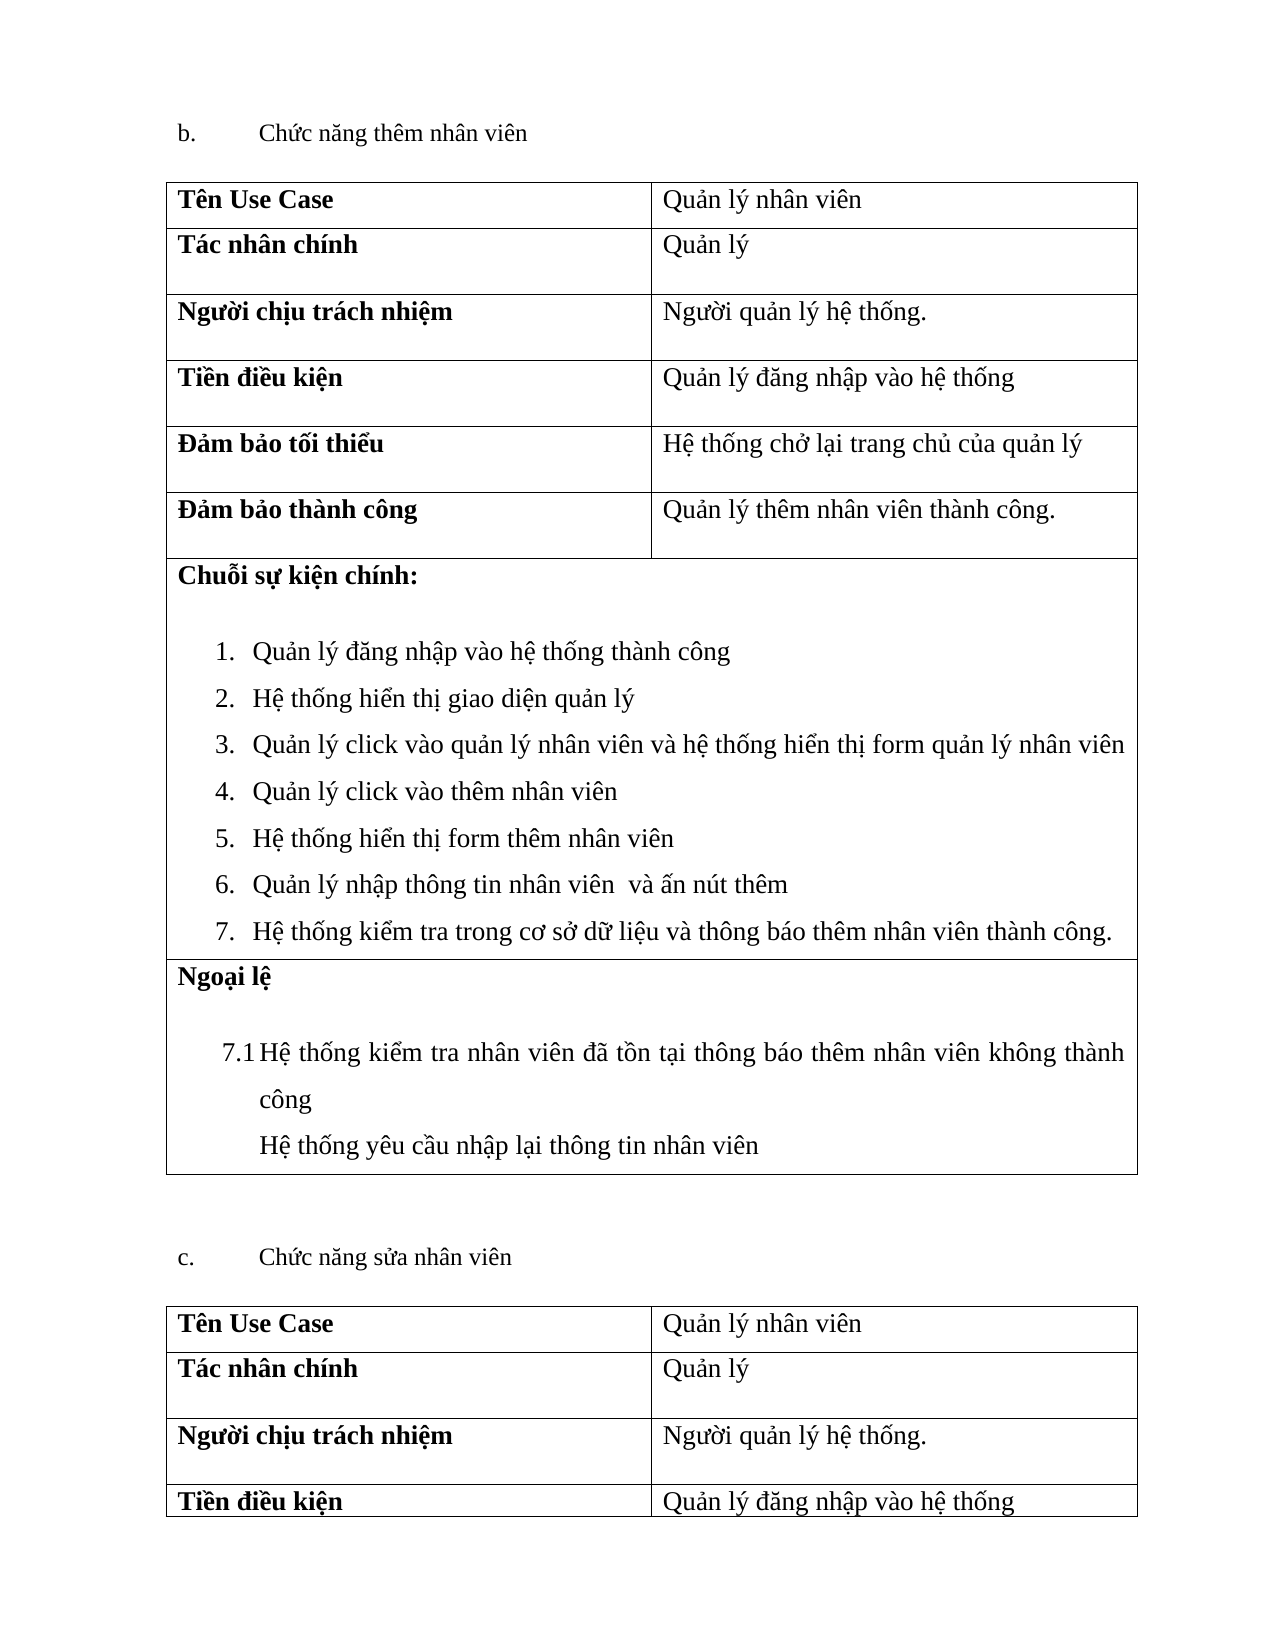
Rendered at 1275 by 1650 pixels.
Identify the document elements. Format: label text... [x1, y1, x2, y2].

table_cell Chuỗi sự kiện chính: Quản lý đăng nhập vào hệ thống thành công Hệ thống hiển thị giao diện quản lý Quản lý click vào quản lý nhân viên và hệ thống hiển thị form quản lý nhân viên Quản lý click vào thêm nhân viên Hệ thống hiển thị form thêm nhân viên Quản lý nhập thông tin nhân viên và ấn nút thêm Hệ thống kiểm tra trong cơ sở dữ liệu và thông báo thêm nhân viên thành công. [167, 559, 1137, 959]
table_cell Quản lý thêm nhân viên thành công. [652, 493, 1137, 558]
table_cell Hệ thống chở lại trang chủ của quản lý [652, 427, 1137, 492]
table_header Tên Use Case [167, 1307, 651, 1352]
table_cell Quản lý đăng nhập vào hệ thống [652, 361, 1137, 426]
table_cell Tác nhân chính [167, 229, 651, 293]
table_header Quản lý nhân viên [652, 183, 1137, 227]
table_cell Người quản lý hệ thống. [652, 1419, 1137, 1484]
table_cell Quản lý [652, 1353, 1137, 1418]
text b. Chức năng thêm nhân viên [177, 118, 1157, 147]
table_cell Ngoại lệ Hệ thống kiểm tra nhân viên đã tồn tại thông báo thêm nhân viên không thành công Hệ thống yêu cầu nhập lại thông tin nhân viên [167, 960, 1137, 1174]
table_cell Người chịu trách nhiệm [167, 1419, 651, 1484]
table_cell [652, 1485, 1137, 1516]
table_cell Quản lý [652, 229, 1137, 293]
table_cell Tiền điều kiện [167, 361, 651, 426]
table_cell Đảm bảo thành công [167, 493, 651, 558]
table_cell Tiền điều kiện [167, 1485, 651, 1516]
table_header Tên Use Case [167, 183, 651, 227]
table_cell Người chịu trách nhiệm [167, 295, 651, 360]
table_header Quản lý nhân viên [652, 1307, 1137, 1352]
table_cell Tác nhân chính [167, 1353, 651, 1418]
table_cell Đảm bảo tối thiểu [167, 427, 651, 492]
table_cell Người quản lý hệ thống. [652, 295, 1137, 360]
text c. Chức năng sửa nhân viên [177, 1242, 1157, 1271]
